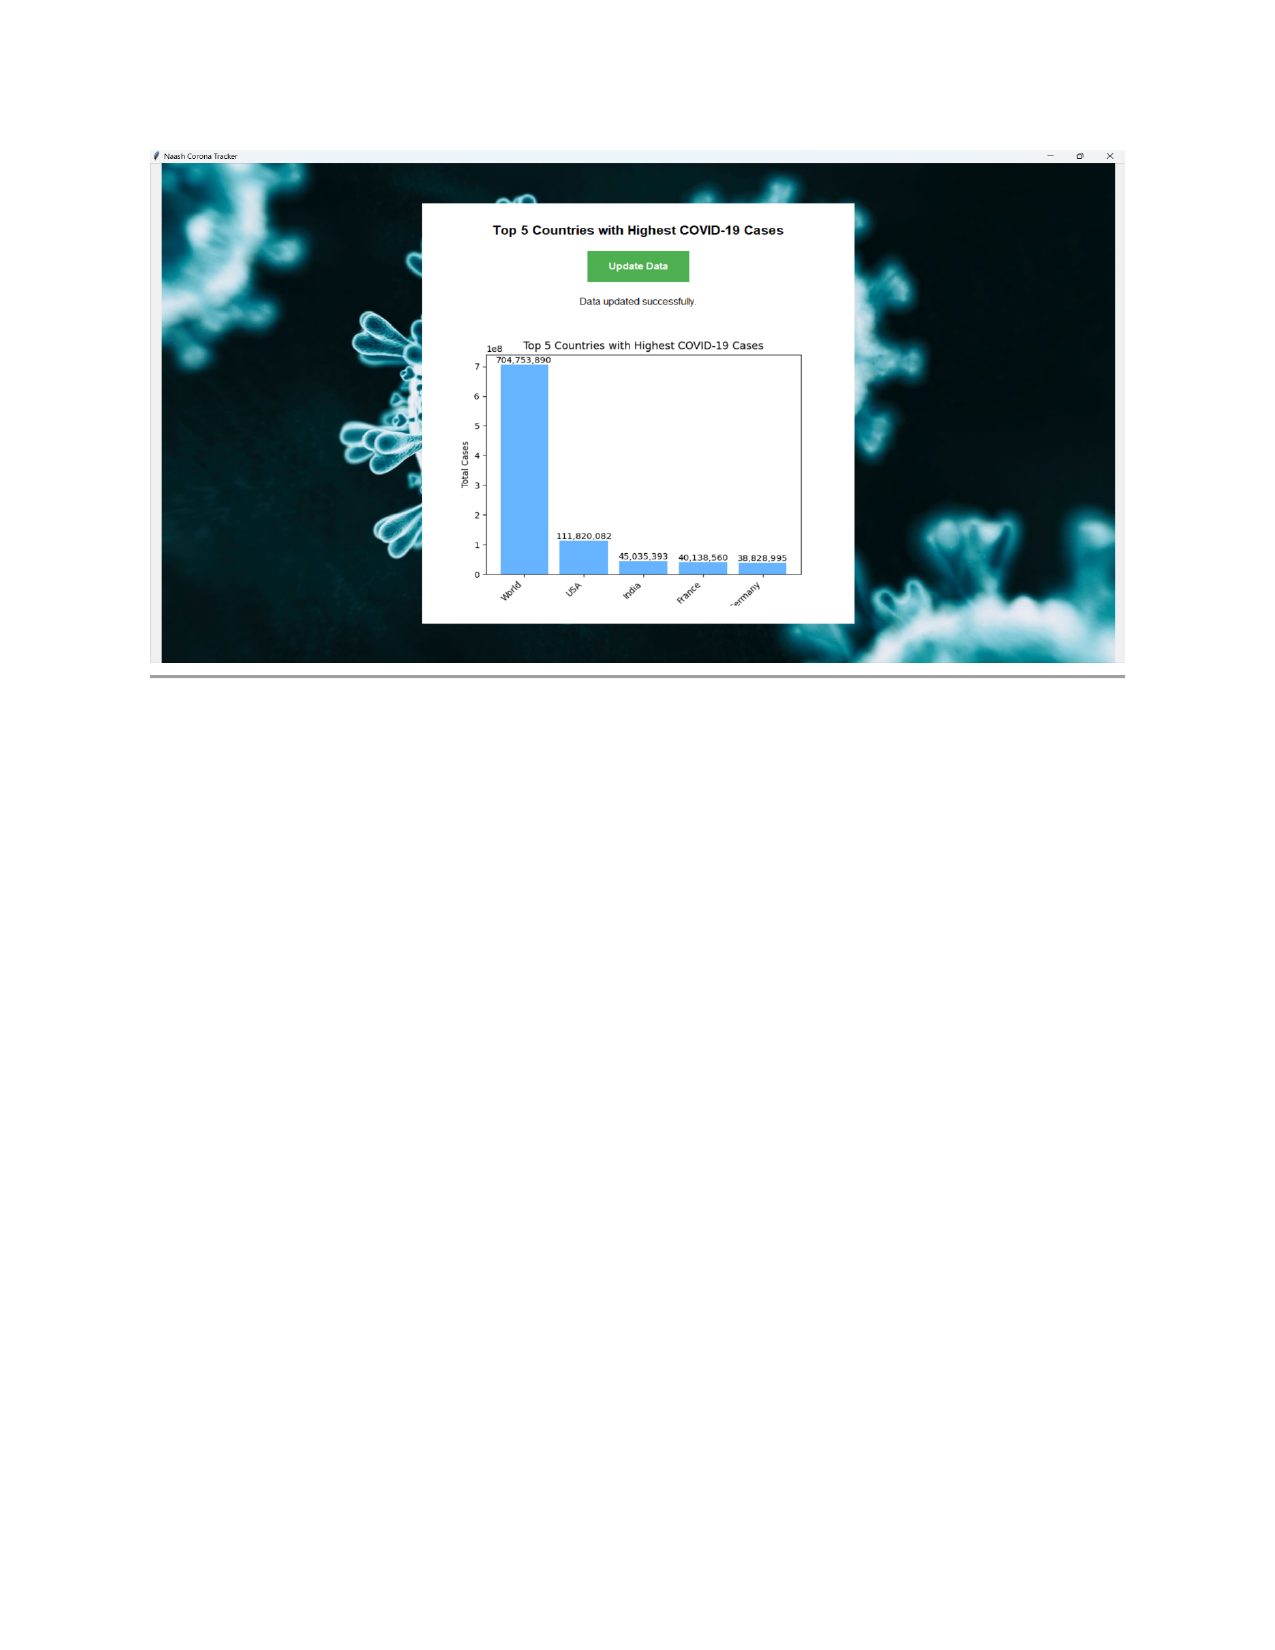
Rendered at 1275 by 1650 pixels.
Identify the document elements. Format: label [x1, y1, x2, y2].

picture [150, 150, 1125, 663]
